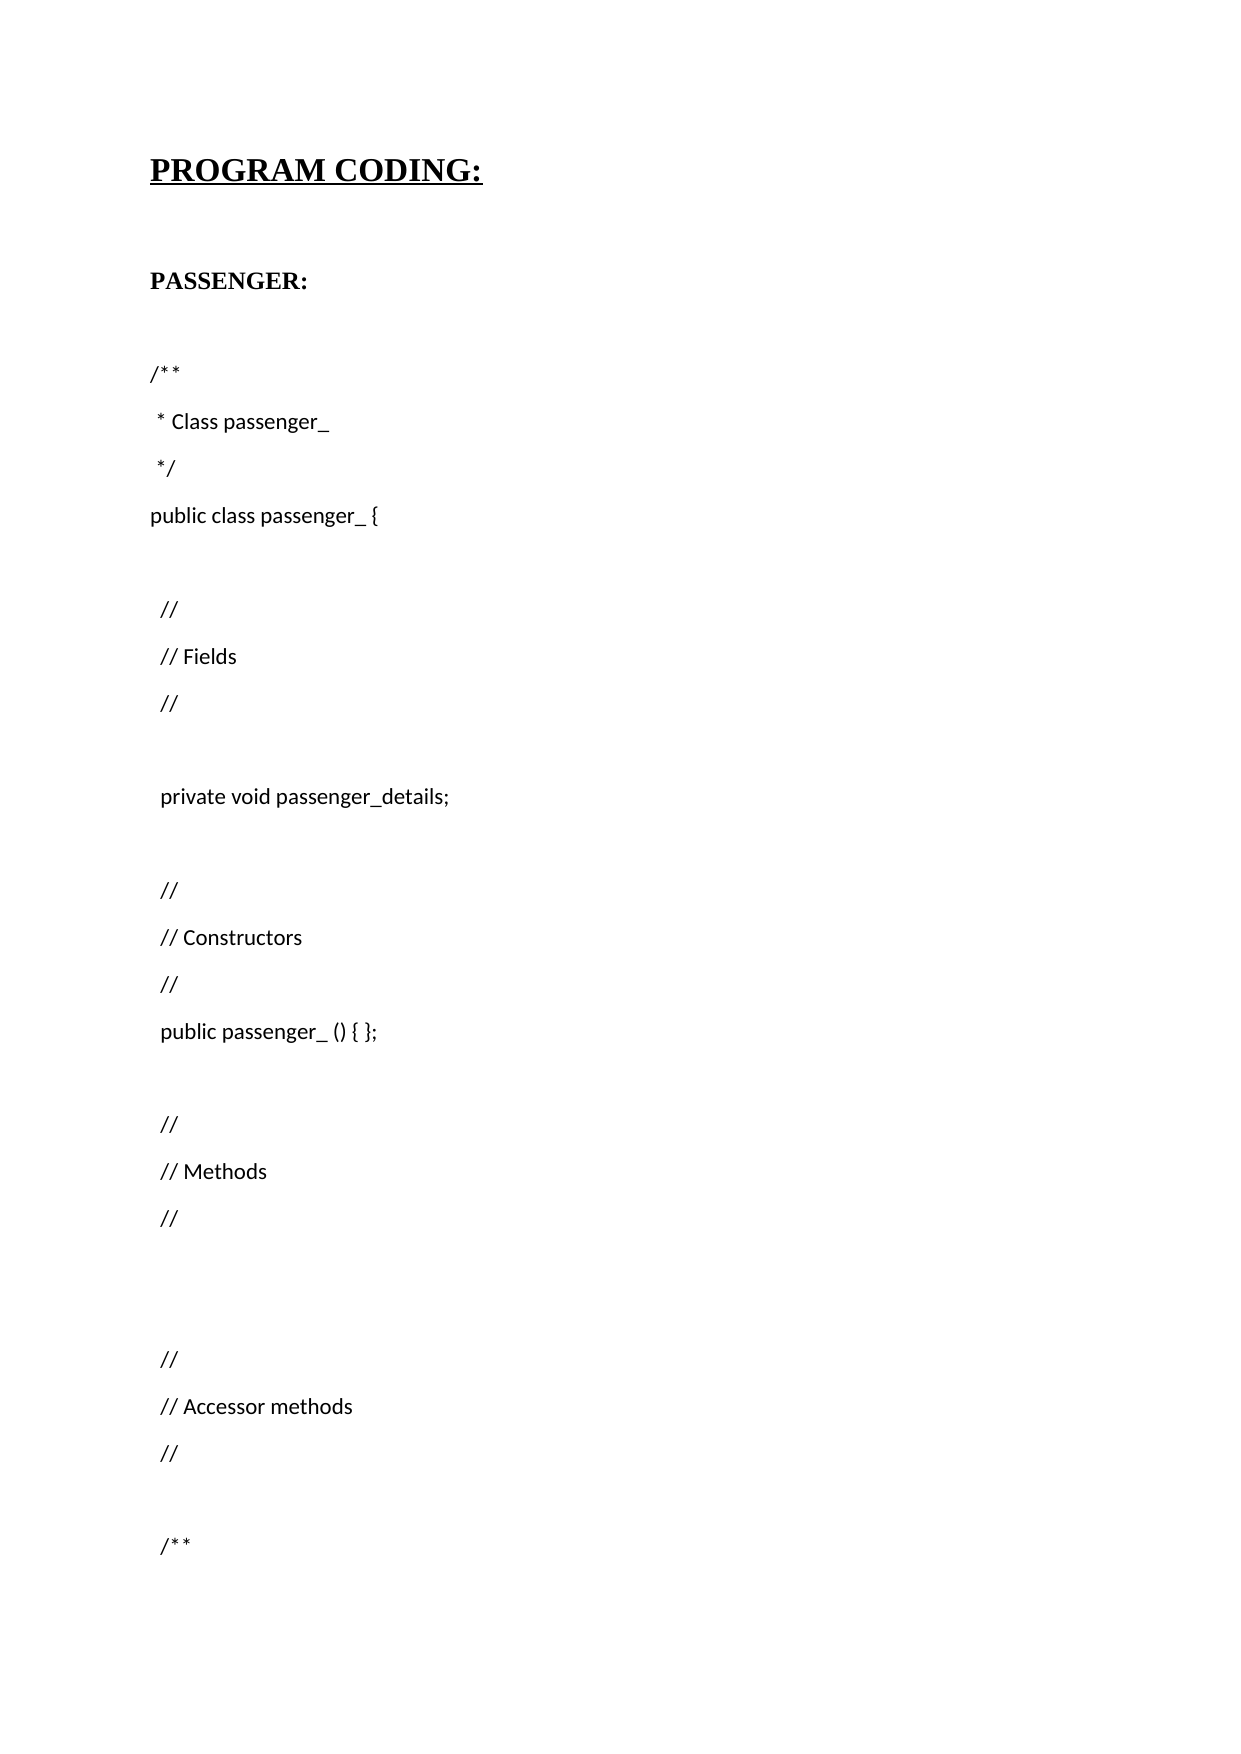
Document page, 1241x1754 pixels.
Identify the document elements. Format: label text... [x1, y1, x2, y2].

text */ [150, 454, 1090, 482]
text /** [150, 1532, 1090, 1561]
text // [150, 689, 1090, 717]
text // [150, 970, 1090, 998]
text // Fields [150, 642, 1090, 670]
text // Accessor methods [150, 1392, 1090, 1420]
text // [150, 876, 1090, 904]
text // Methods [150, 1157, 1090, 1186]
text // Constructors [150, 923, 1090, 951]
text public class passenger_ { [150, 501, 1090, 529]
text // [150, 1439, 1090, 1467]
text private void passenger_details; [150, 782, 1090, 811]
text // [150, 1111, 1090, 1139]
text PASSENGER: [150, 266, 1090, 295]
text /** [150, 361, 1090, 389]
text public passenger_ () { }; [150, 1017, 1090, 1045]
text // [150, 1204, 1090, 1232]
text * Class passenger_ [150, 407, 1090, 436]
text // [150, 595, 1090, 623]
text PROGRAM CODING: [150, 150, 1090, 188]
text // [150, 1345, 1090, 1373]
